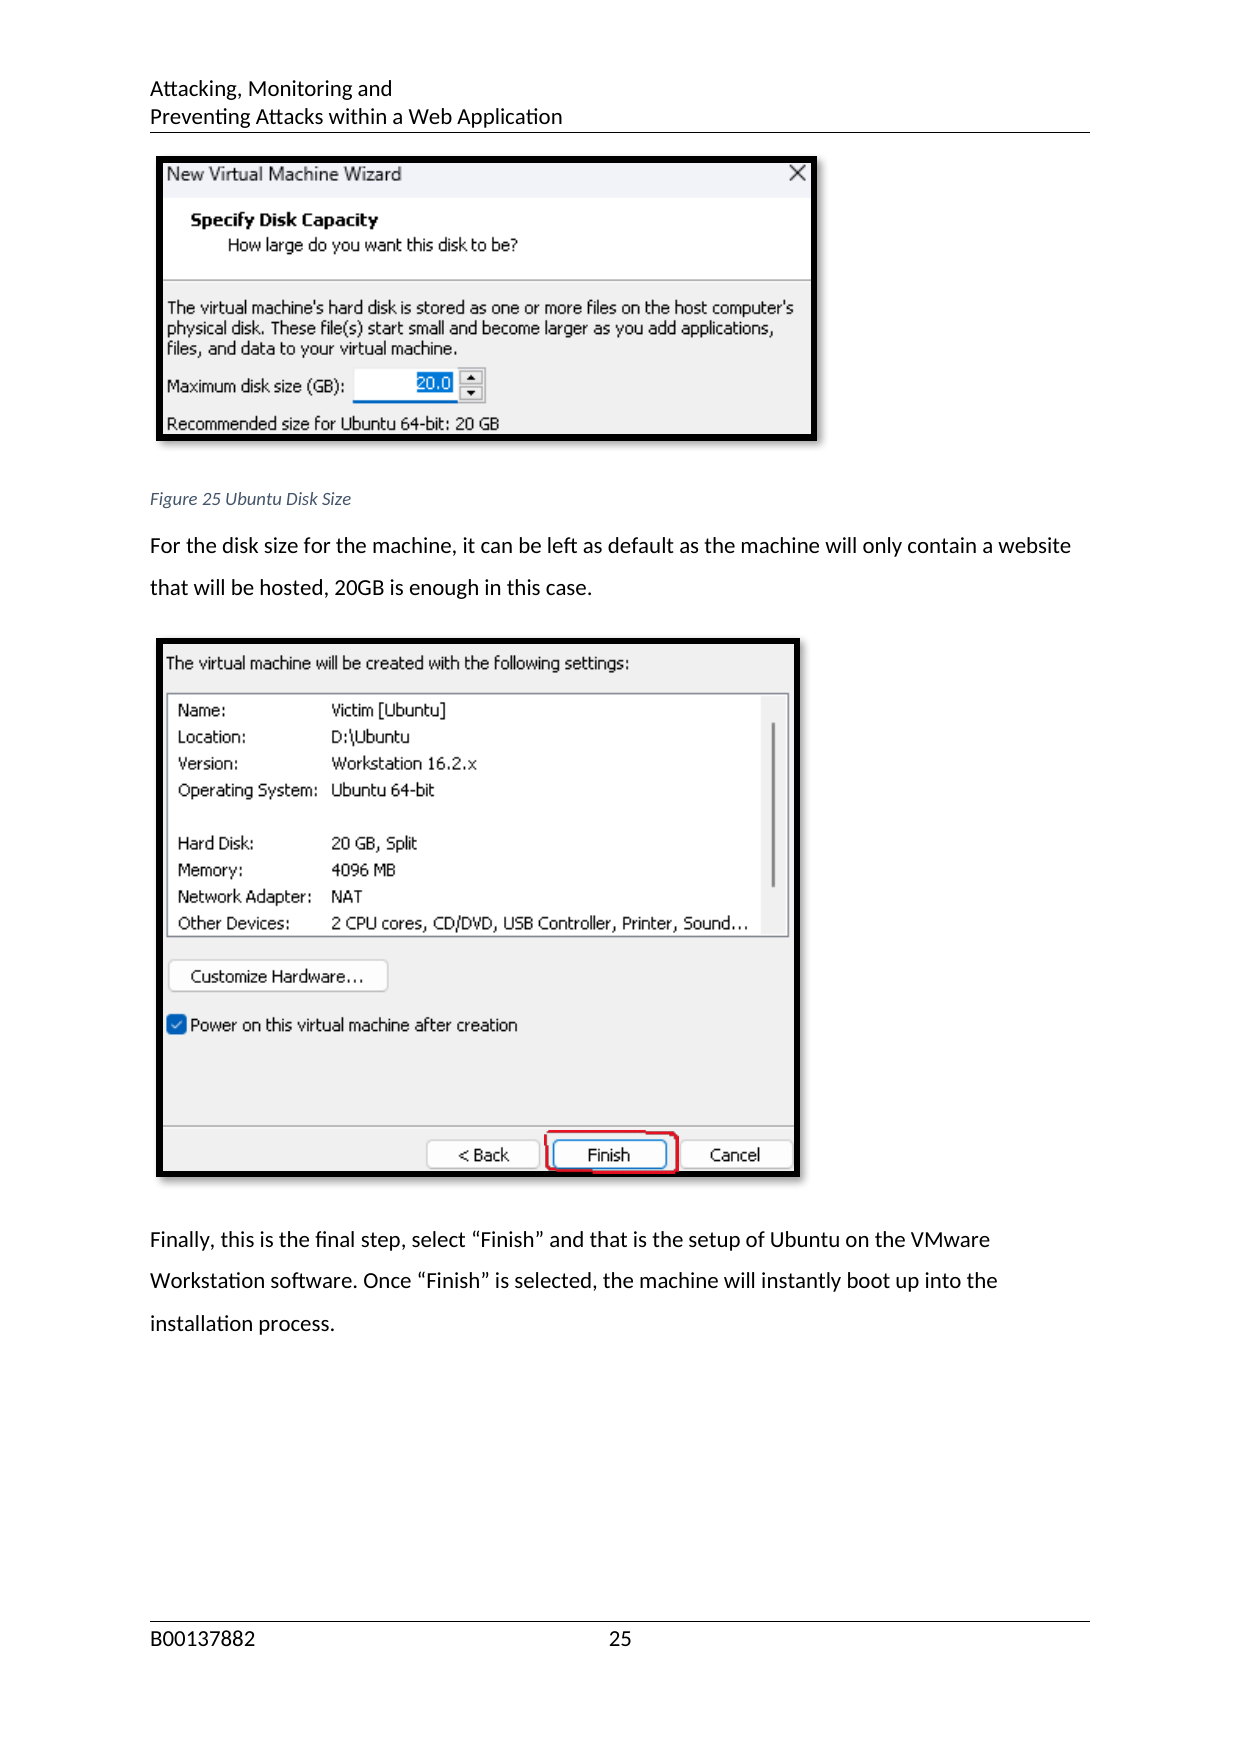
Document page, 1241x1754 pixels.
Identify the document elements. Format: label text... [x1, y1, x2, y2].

picture [163, 163, 811, 434]
text Finally, this is the final step, select “Finish” and that is the setup of Ubuntu on the VMware Workstation software. Once “Finish” is selected, the machine will instantly boot up into the installation process. [150, 1225, 1090, 1337]
picture [163, 644, 794, 1174]
text For the disk size for the machine, it can be left as default as the machine will only contain a website that will be hosted, 20GB is enough in this case. [150, 531, 1090, 601]
text Figure 25 Ubuntu Disk Size [150, 487, 1090, 510]
